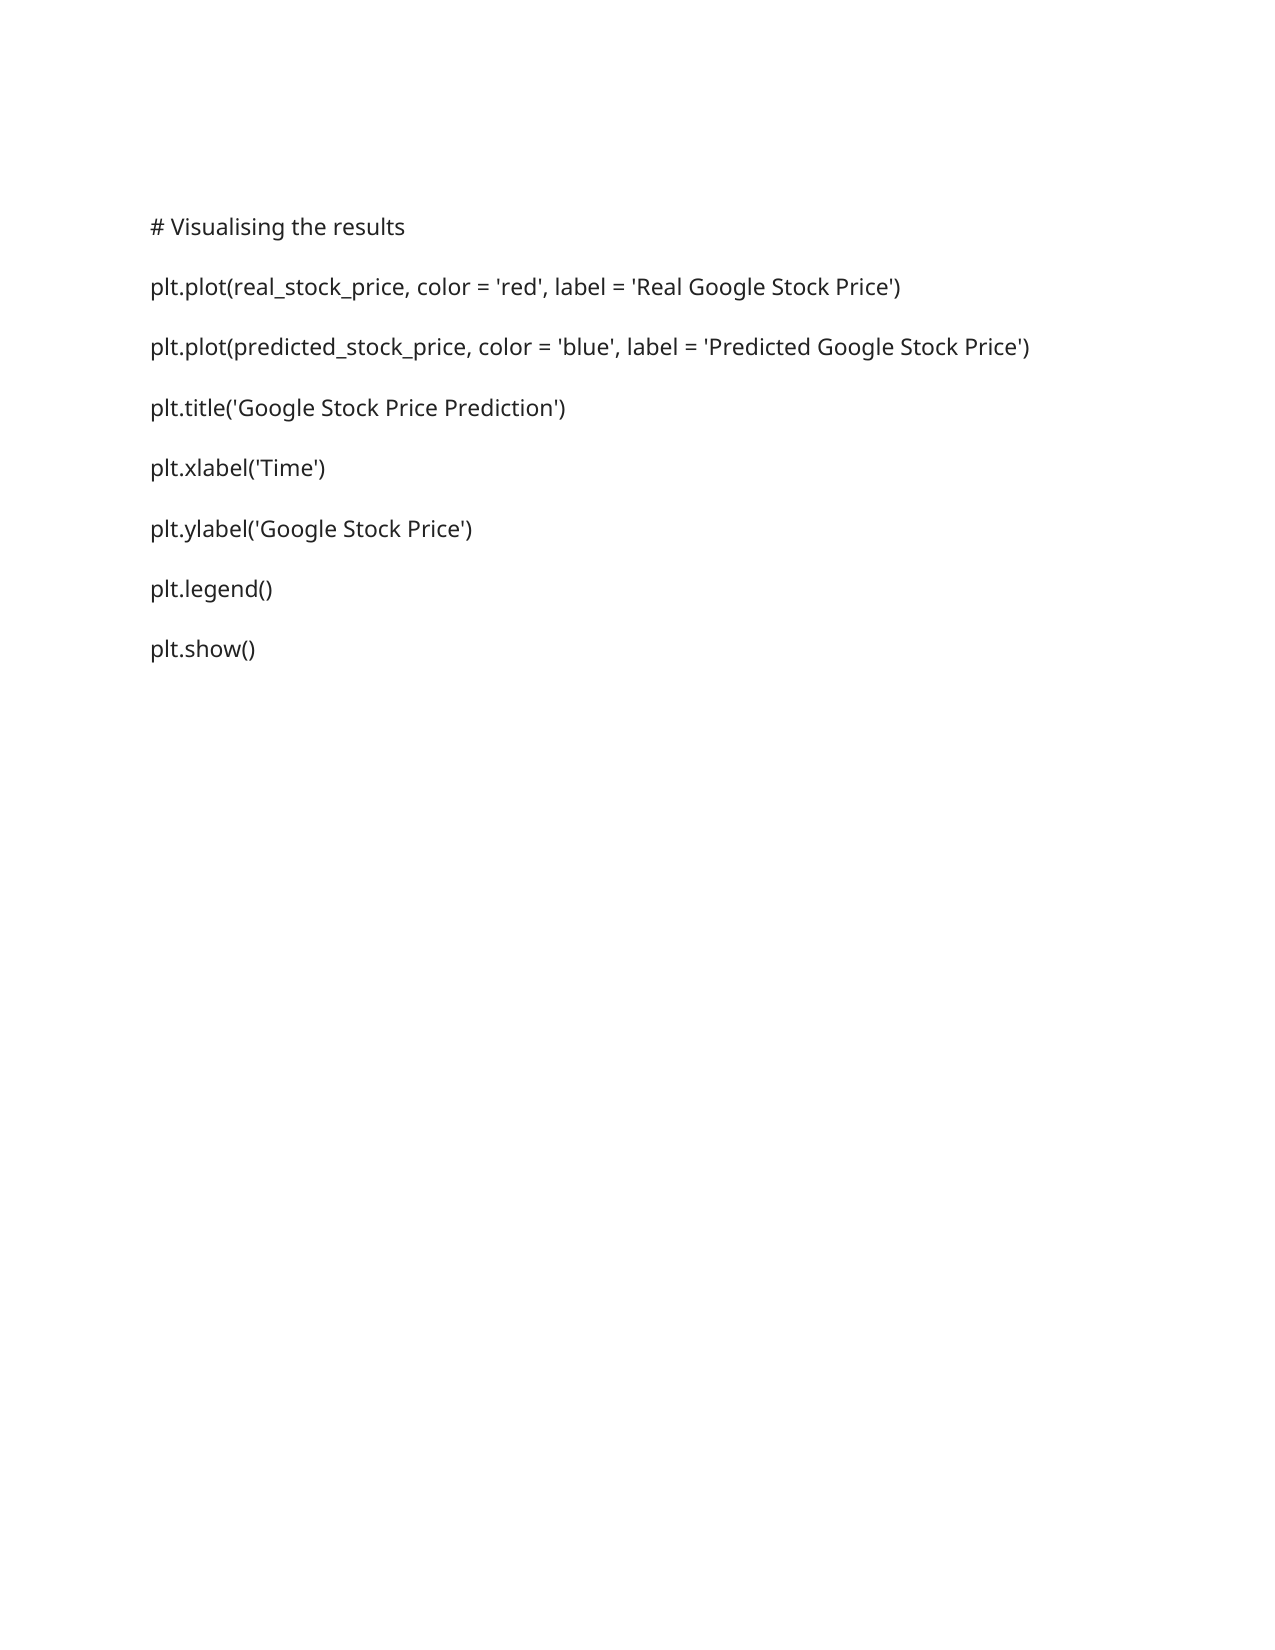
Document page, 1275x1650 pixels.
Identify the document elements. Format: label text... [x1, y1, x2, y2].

text # Visualising the results [150, 210, 1125, 242]
text plt.xlabel('Time') [150, 452, 1125, 483]
text plt.ylabel('Google Stock Price') [150, 512, 1125, 544]
text plt.plot(real_stock_price, color = 'red', label = 'Real Google Stock Price') [150, 271, 1125, 302]
text plt.title('Google Stock Price Prediction') [150, 392, 1125, 423]
text plt.show() [150, 633, 1125, 664]
text plt.plot(predicted_stock_price, color = 'blue', label = 'Predicted Google Stock Price') [150, 331, 1125, 362]
text plt.legend() [150, 573, 1125, 604]
